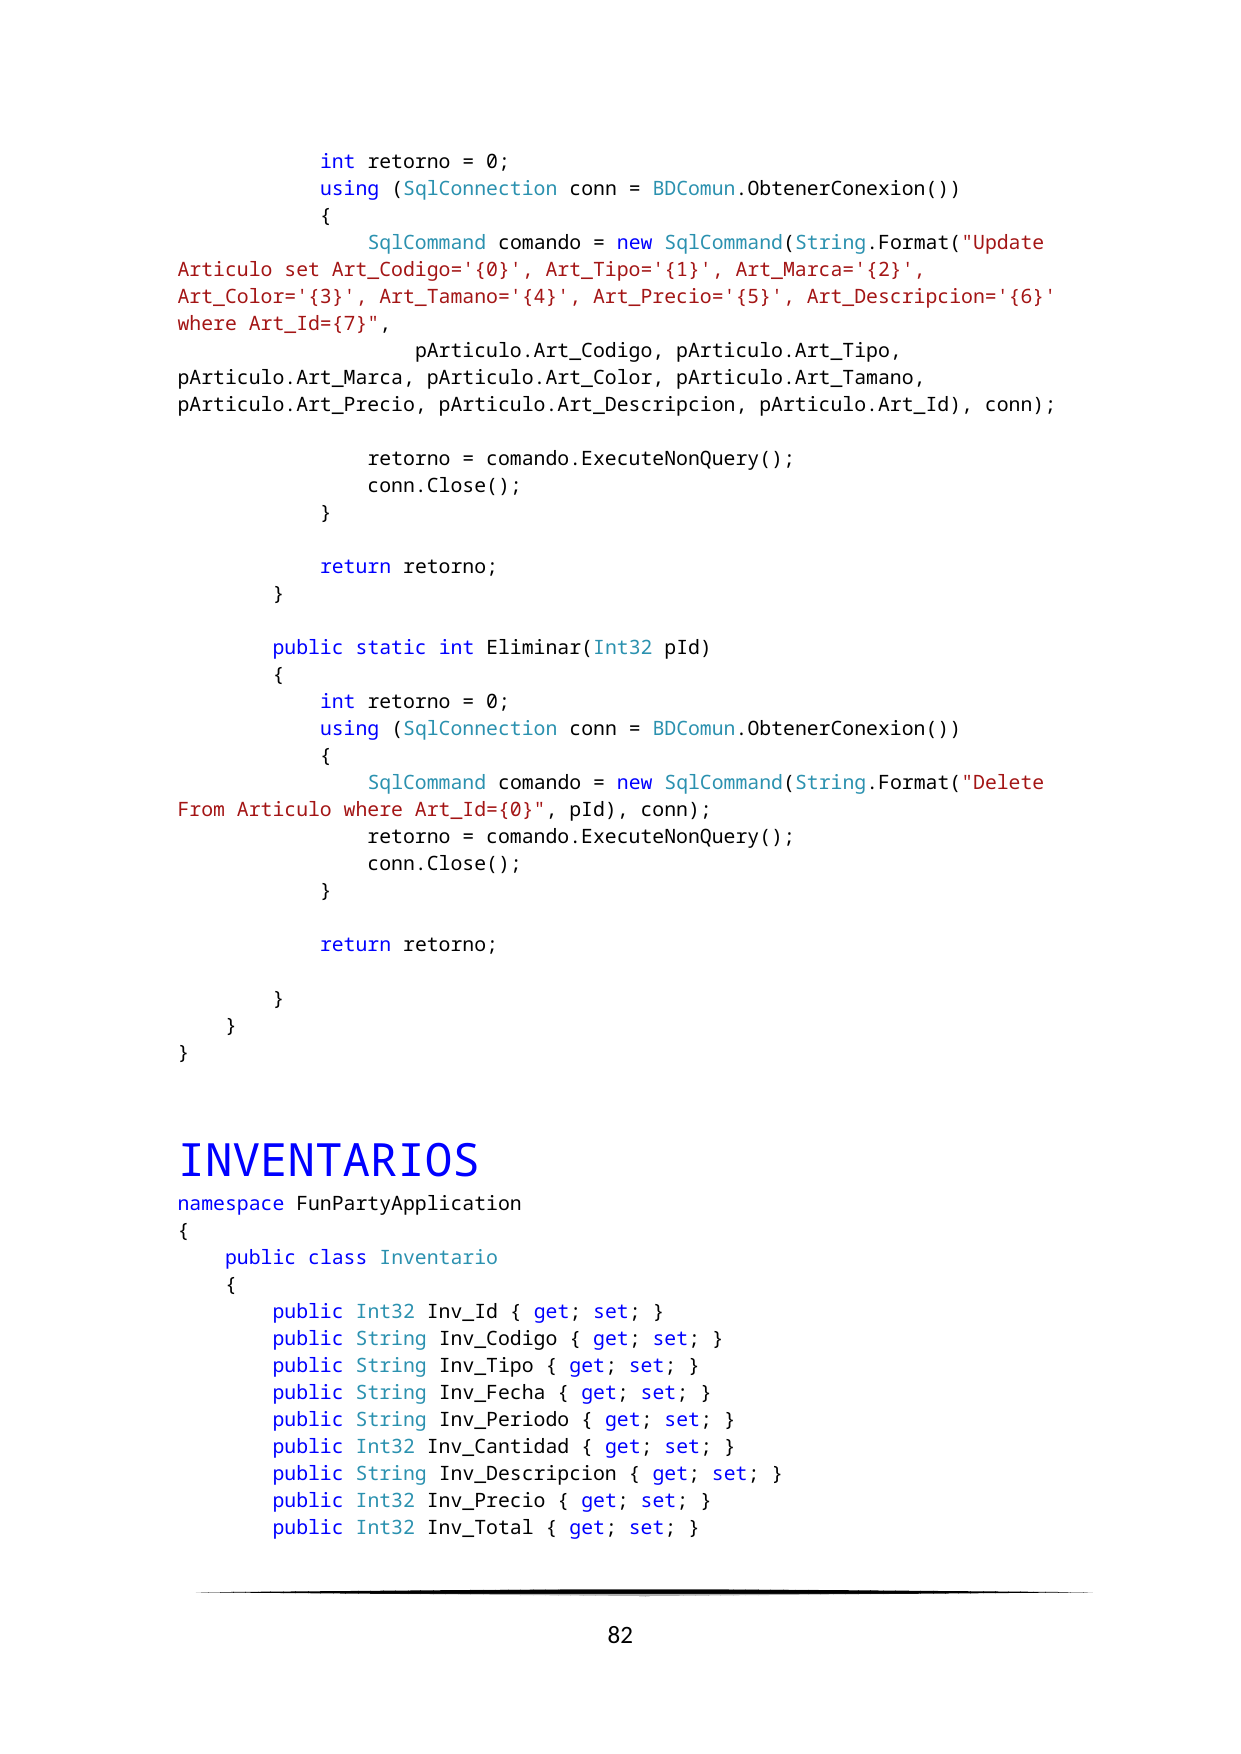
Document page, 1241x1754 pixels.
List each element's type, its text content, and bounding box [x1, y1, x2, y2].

text retorno = comando.ExecuteNonQuery(); [177, 444, 1063, 471]
text return retorno; [177, 930, 1063, 957]
text { [177, 741, 1063, 768]
text retorno = comando.ExecuteNonQuery(); [177, 822, 1063, 849]
text } [177, 498, 1063, 525]
text SqlCommand comando = new SqlCommand(String.Format("Update Articulo set Art_Codigo='{0}', Art_Tipo='{1}', Art_Marca='{2}', Art_Color='{3}', Art_Tamano='{4}', Art_Precio='{5}', Art_Descripcion='{6}' where Art_Id={7}", [177, 228, 1063, 336]
text public class Inventario [177, 1244, 1063, 1271]
text } [177, 579, 1063, 606]
text public String Inv_Fecha { get; set; } [177, 1378, 1063, 1406]
text using (SqlConnection conn = BDComun.ObtenerConexion()) [177, 714, 1063, 741]
text { [177, 1271, 1063, 1298]
text public Int32 Inv_Precio { get; set; } [177, 1486, 1063, 1513]
text } [177, 876, 1063, 903]
text int retorno = 0; [177, 148, 1063, 174]
text public String Inv_Codigo { get; set; } [177, 1324, 1063, 1352]
text public String Inv_Periodo { get; set; } [177, 1406, 1063, 1432]
text } [177, 984, 1063, 1011]
text { [177, 660, 1063, 687]
text INVENTARIOS [177, 1127, 1063, 1190]
text public Int32 Inv_Id { get; set; } [177, 1298, 1063, 1324]
text { [177, 1217, 1063, 1244]
text public String Inv_Descripcion { get; set; } [177, 1459, 1063, 1486]
picture [195, 1588, 1093, 1597]
text int retorno = 0; [177, 687, 1063, 714]
text namespace FunPartyApplication [177, 1190, 1063, 1217]
text public static int Eliminar(Int32 pId) [177, 633, 1063, 660]
text public Int32 Inv_Total { get; set; } [177, 1513, 1063, 1540]
text public Int32 Inv_Cantidad { get; set; } [177, 1432, 1063, 1459]
text using (SqlConnection conn = BDComun.ObtenerConexion()) [177, 174, 1063, 202]
text } [177, 1038, 1063, 1065]
text { [177, 202, 1063, 228]
text return retorno; [177, 552, 1063, 579]
text } [177, 1011, 1063, 1038]
text public String Inv_Tipo { get; set; } [177, 1352, 1063, 1378]
text SqlCommand comando = new SqlCommand(String.Format("Delete From Articulo where Art_Id={0}", pId), conn); [177, 768, 1063, 822]
text pArticulo.Art_Codigo, pArticulo.Art_Tipo, pArticulo.Art_Marca, pArticulo.Art_Color, pArticulo.Art_Tamano, pArticulo.Art_Precio, pArticulo.Art_Descripcion, pArticulo.Art_Id), conn); [177, 336, 1063, 417]
text conn.Close(); [177, 471, 1063, 498]
text conn.Close(); [177, 849, 1063, 876]
